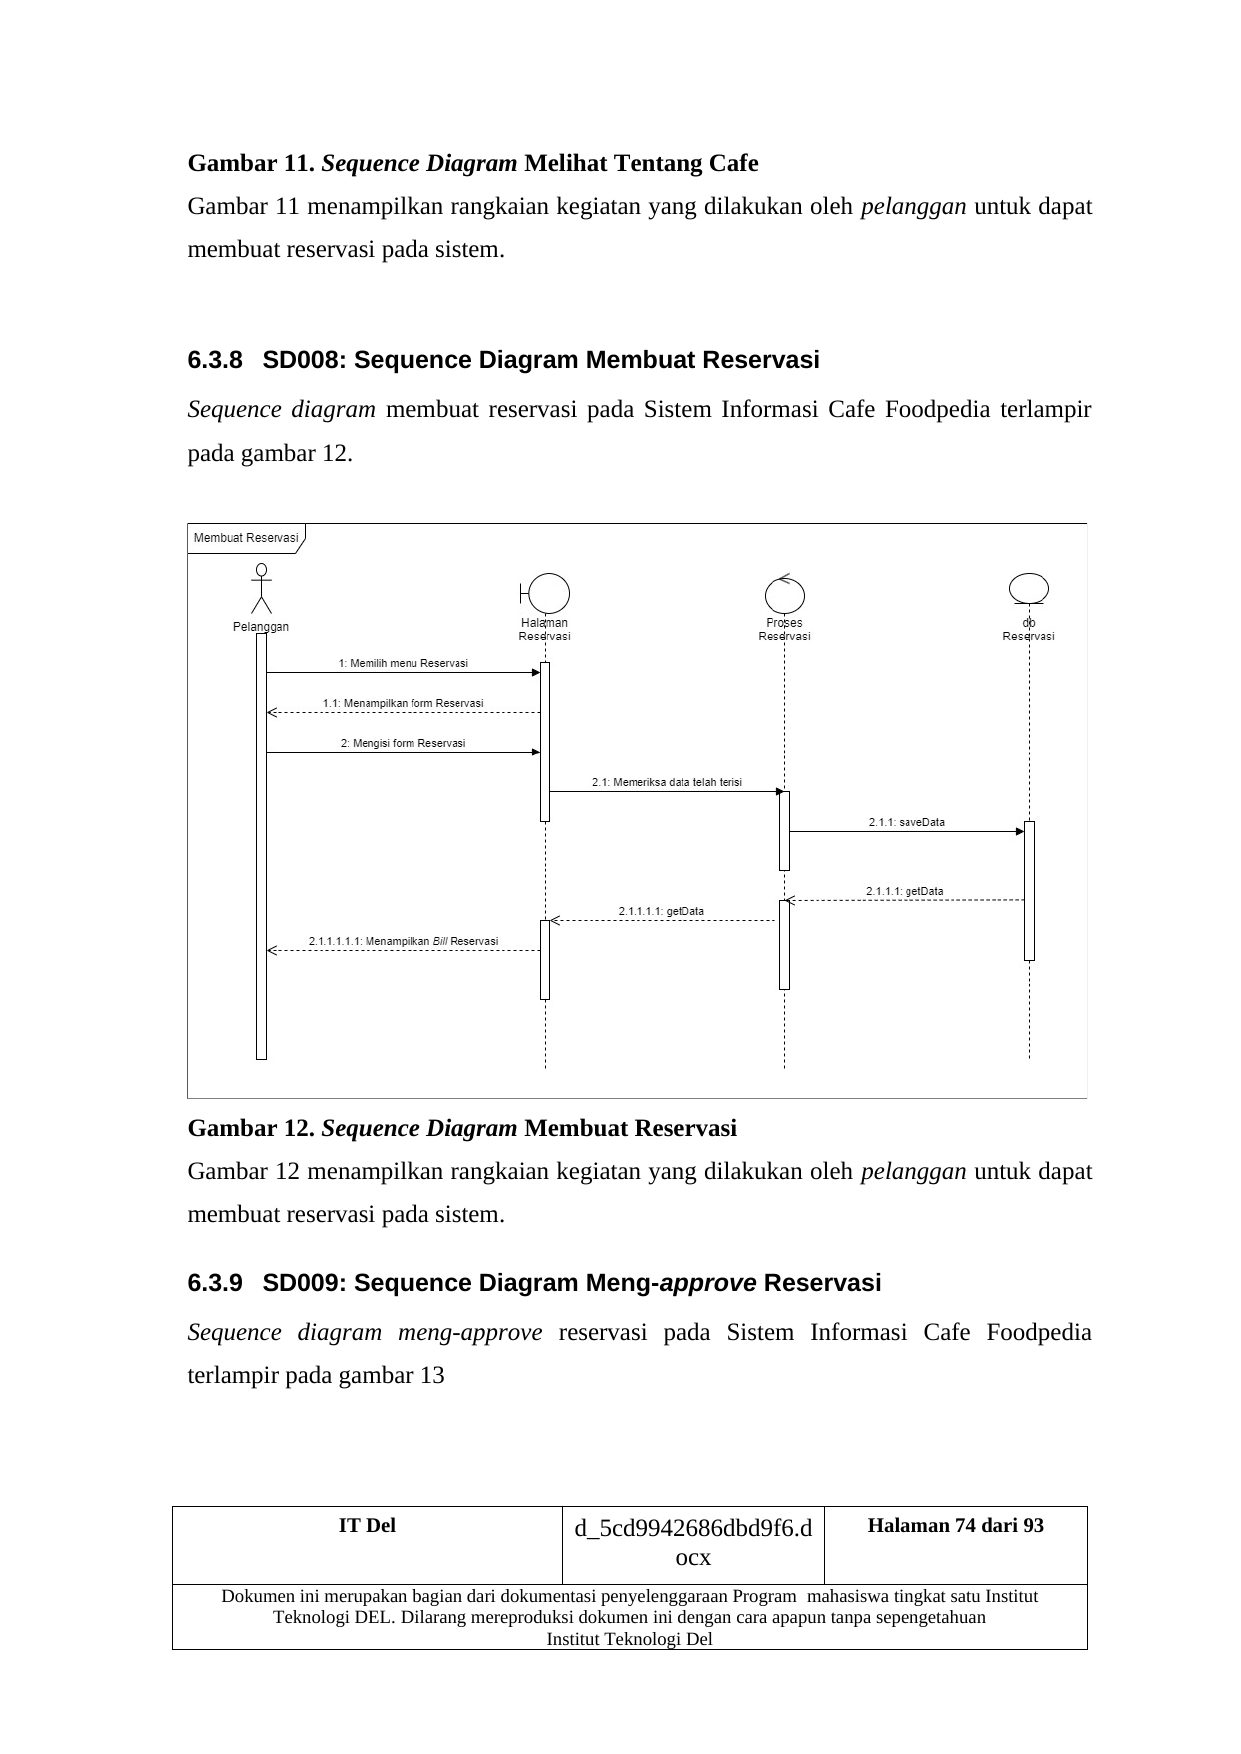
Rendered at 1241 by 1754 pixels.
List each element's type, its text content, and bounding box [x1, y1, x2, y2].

text Gambar 12. Sequence Diagram Membuat Reservasi [187, 1113, 1092, 1142]
subtitle SD008: Sequence Diagram Membuat Reservasi [187, 345, 1092, 374]
text Sequence diagram membuat reservasi pada Sistem Informasi Cafe Foodpedia terlampir pada gambar 12. [187, 394, 1092, 466]
text Sequence diagram meng-approve reservasi pada Sistem Informasi Cafe Foodpedia terlampir pada gambar 13 [187, 1317, 1092, 1389]
picture [187, 523, 1088, 1099]
text Gambar 11. Sequence Diagram Melihat Tentang Cafe [187, 148, 1092, 176]
subtitle SD009: Sequence Diagram Meng-approve Reservasi [187, 1268, 1092, 1296]
text Gambar 11 menampilkan rangkaian kegiatan yang dilakukan oleh pelanggan untuk dapat membuat reservasi pada sistem. [187, 191, 1092, 263]
text Gambar 12 menampilkan rangkaian kegiatan yang dilakukan oleh pelanggan untuk dapat membuat reservasi pada sistem. [187, 1156, 1092, 1228]
